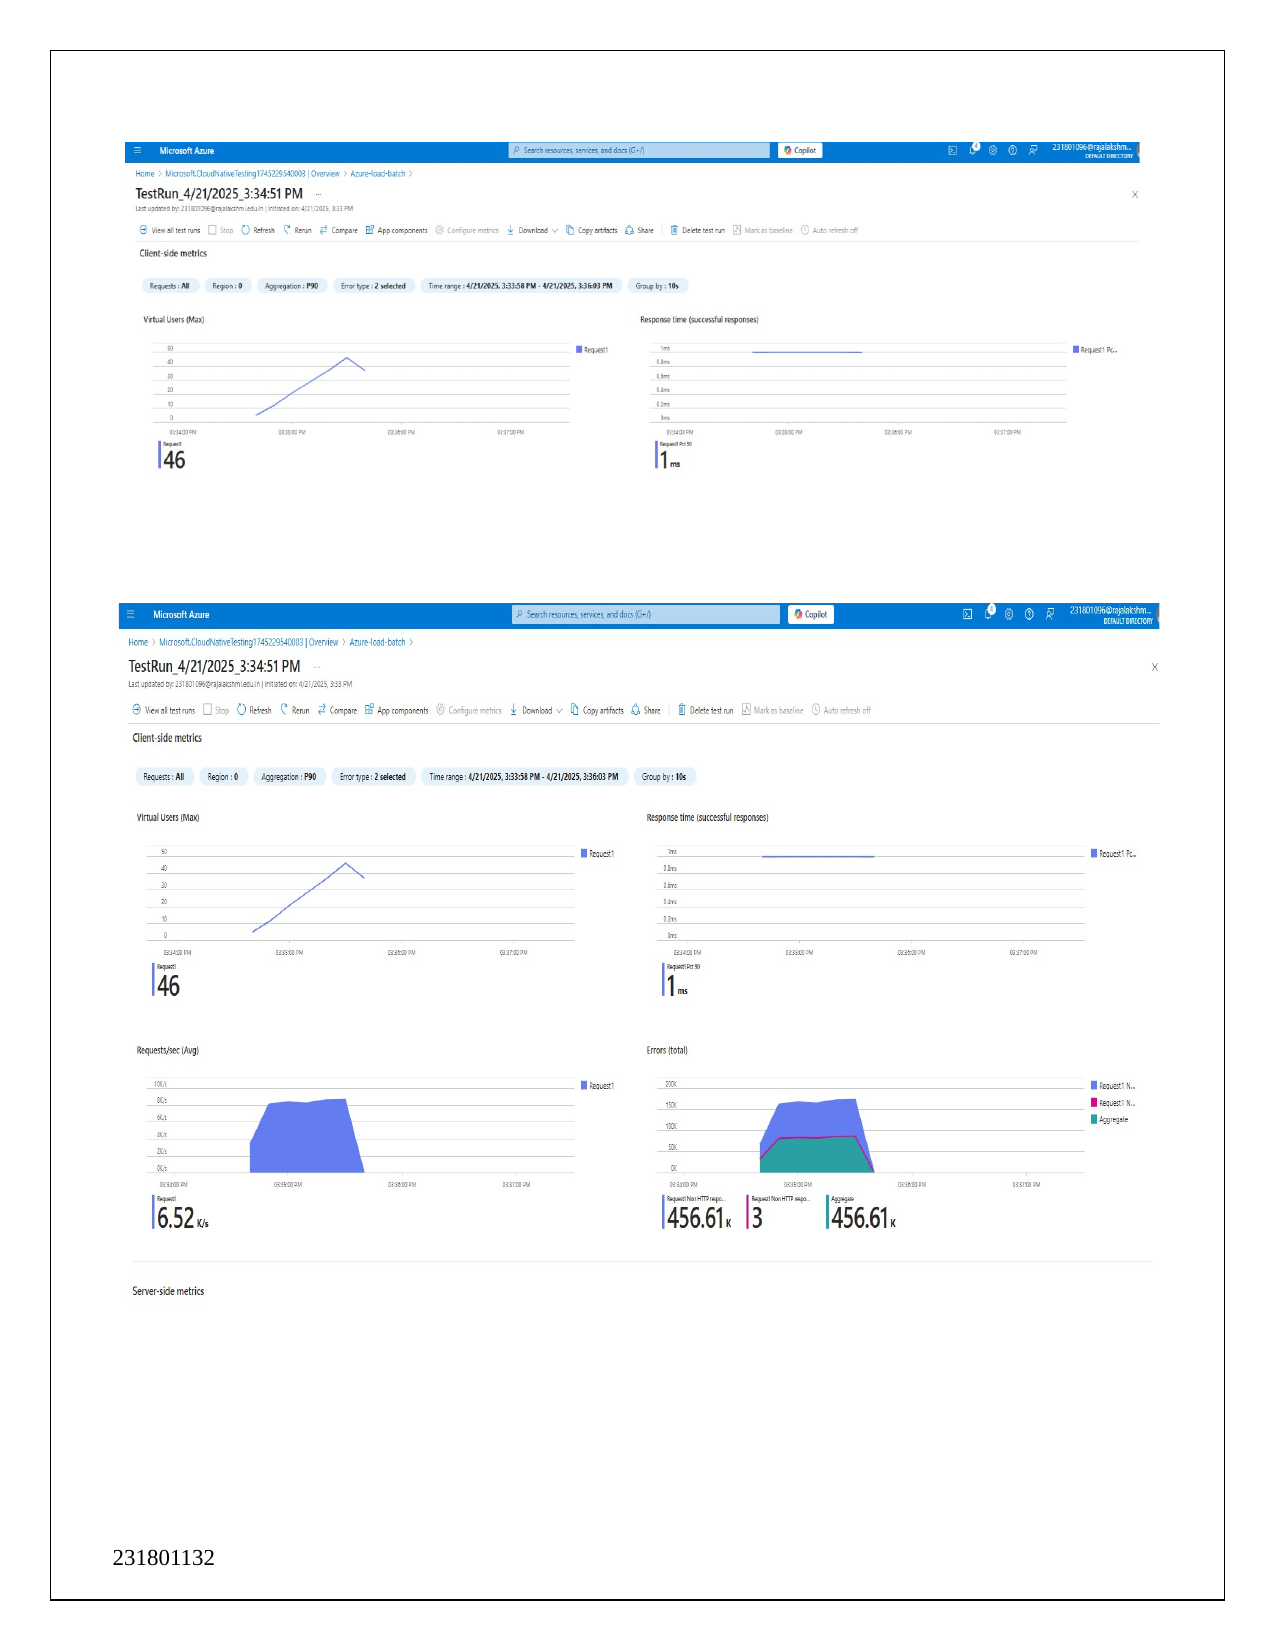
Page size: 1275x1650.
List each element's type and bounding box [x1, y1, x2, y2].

picture [125, 142, 1140, 487]
picture [118, 603, 1160, 1308]
